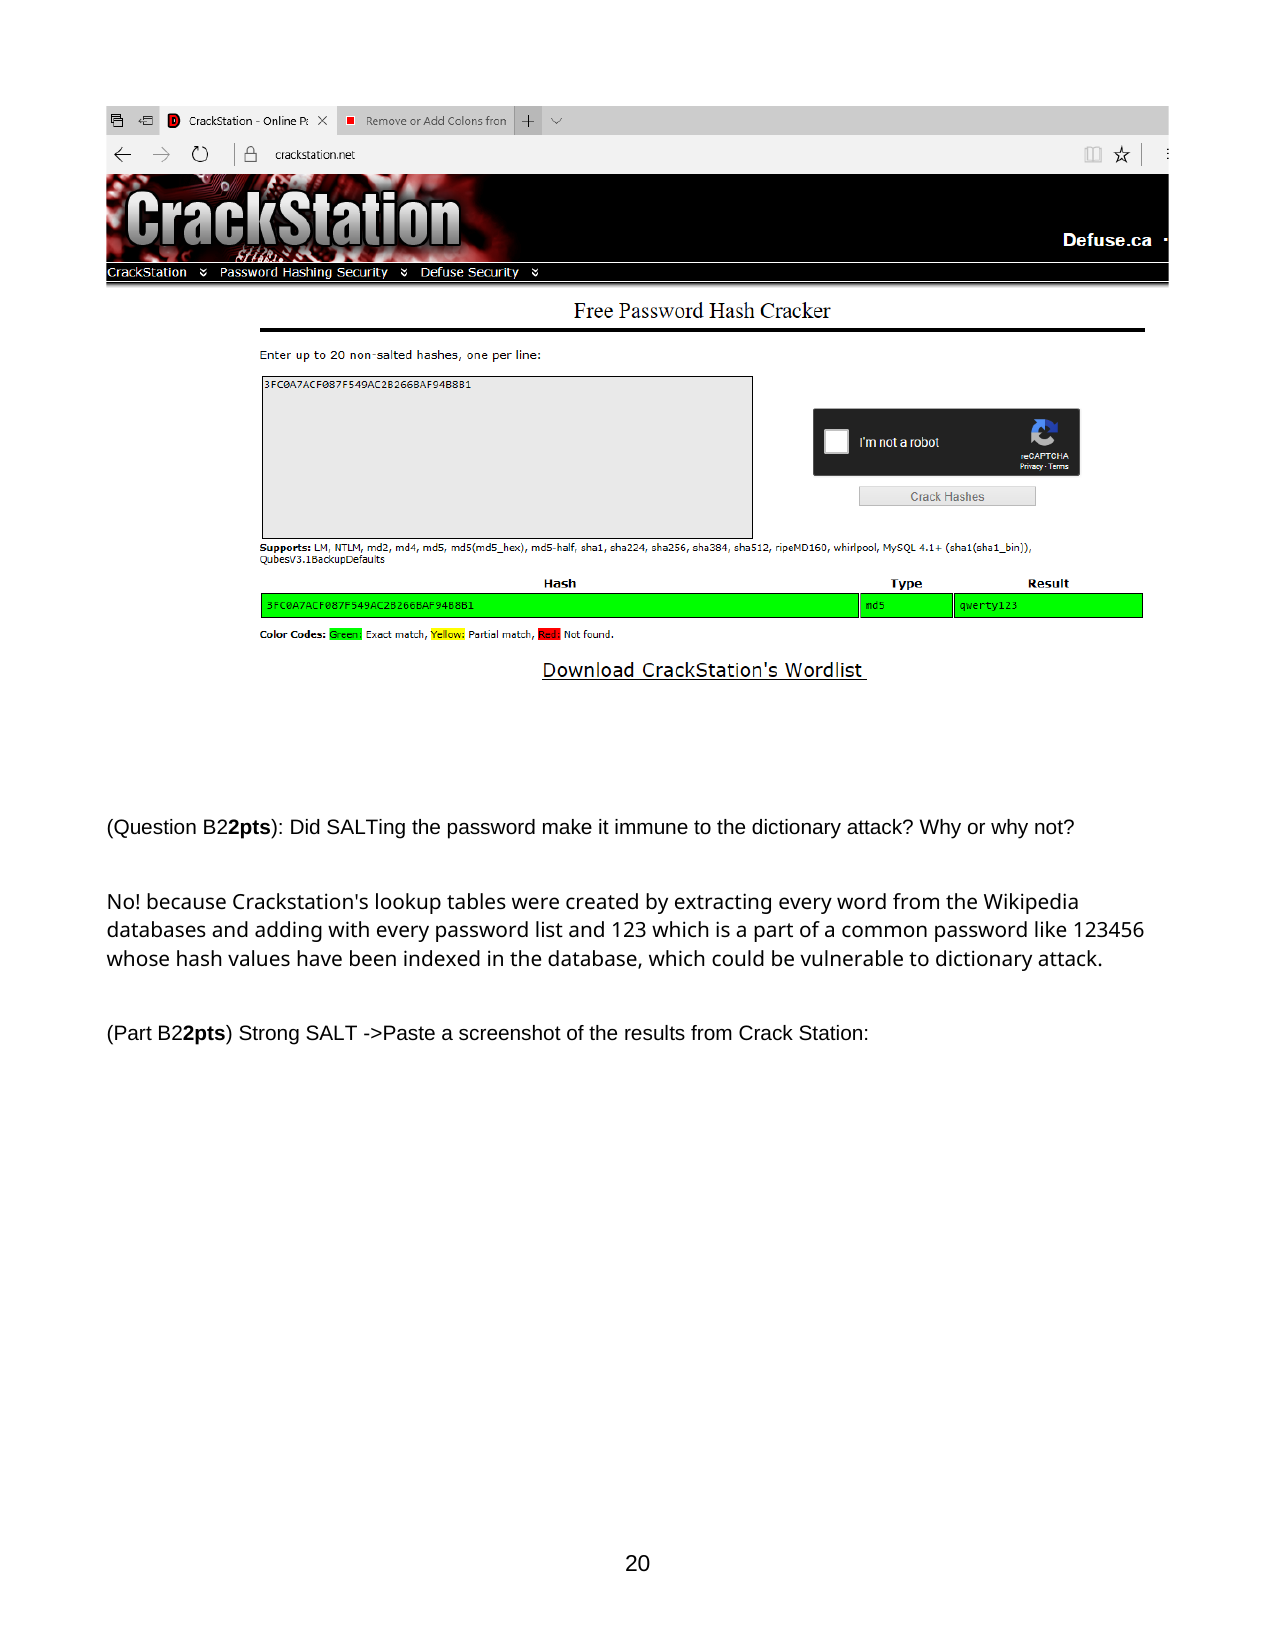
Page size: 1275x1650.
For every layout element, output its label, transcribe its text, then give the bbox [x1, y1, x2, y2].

text No! because Crackstation's lookup tables were created by extracting every word from the Wikipedia databases and adding with every password list and 123 which is a part of a common password like 123456 whose hash values have been indexed in the database, which could be vulnerable to dictionary attack. [106, 887, 1169, 972]
text (Part B22pts) Strong SALT ->Paste a screenshot of the results from Crack Station: [106, 1020, 1169, 1044]
picture [106, 106, 1169, 696]
text (Question B22pts): Did SALTing the password make it immune to the dictionary attack? Why or why not? [106, 815, 1169, 839]
